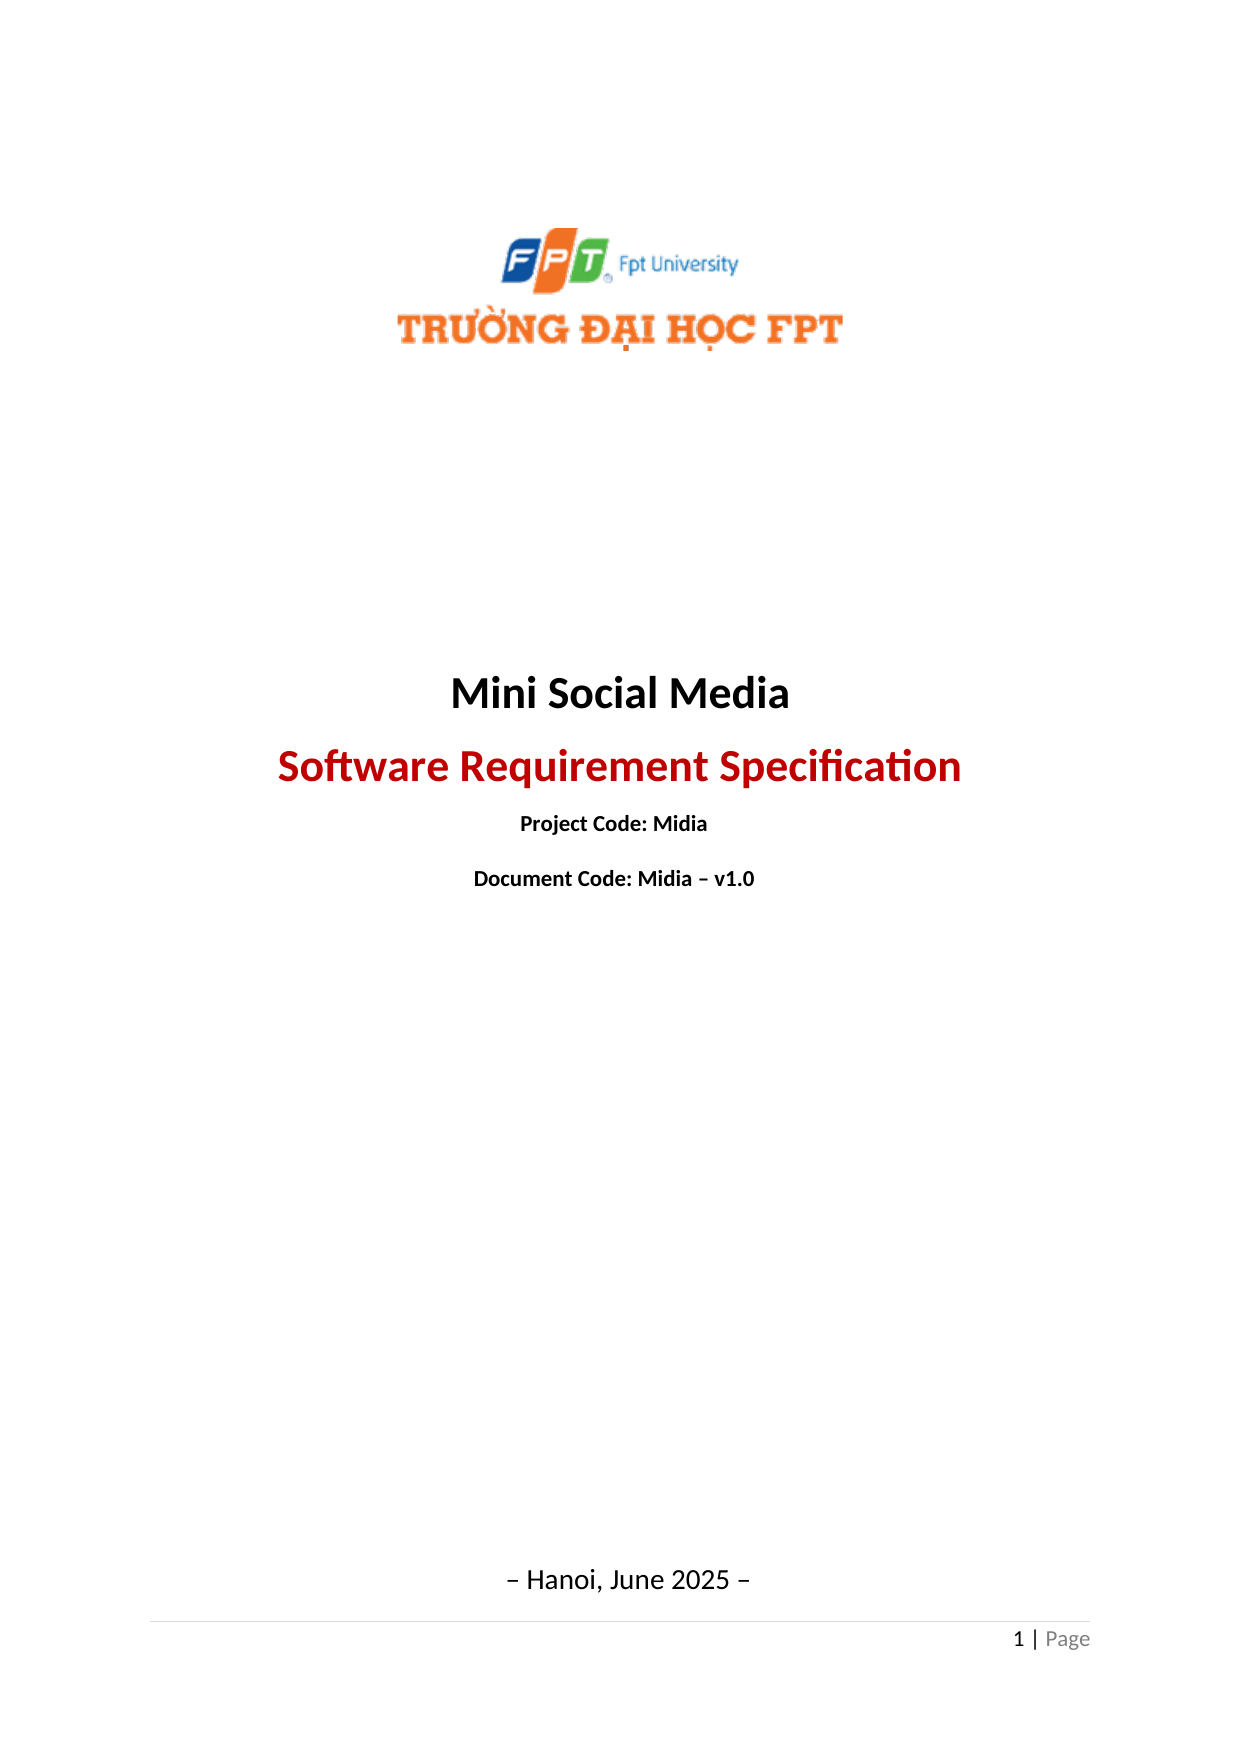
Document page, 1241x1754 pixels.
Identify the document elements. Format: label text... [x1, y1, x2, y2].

text Project Code: Midia [207, 809, 1021, 837]
text Document Code: Midia – v1.0 [207, 864, 1021, 892]
picture [397, 228, 843, 351]
text Mini Social Media [150, 664, 1090, 720]
text – Hanoi, June 2025 – [413, 1561, 843, 1597]
text Software Requirement Specification [150, 737, 1090, 793]
